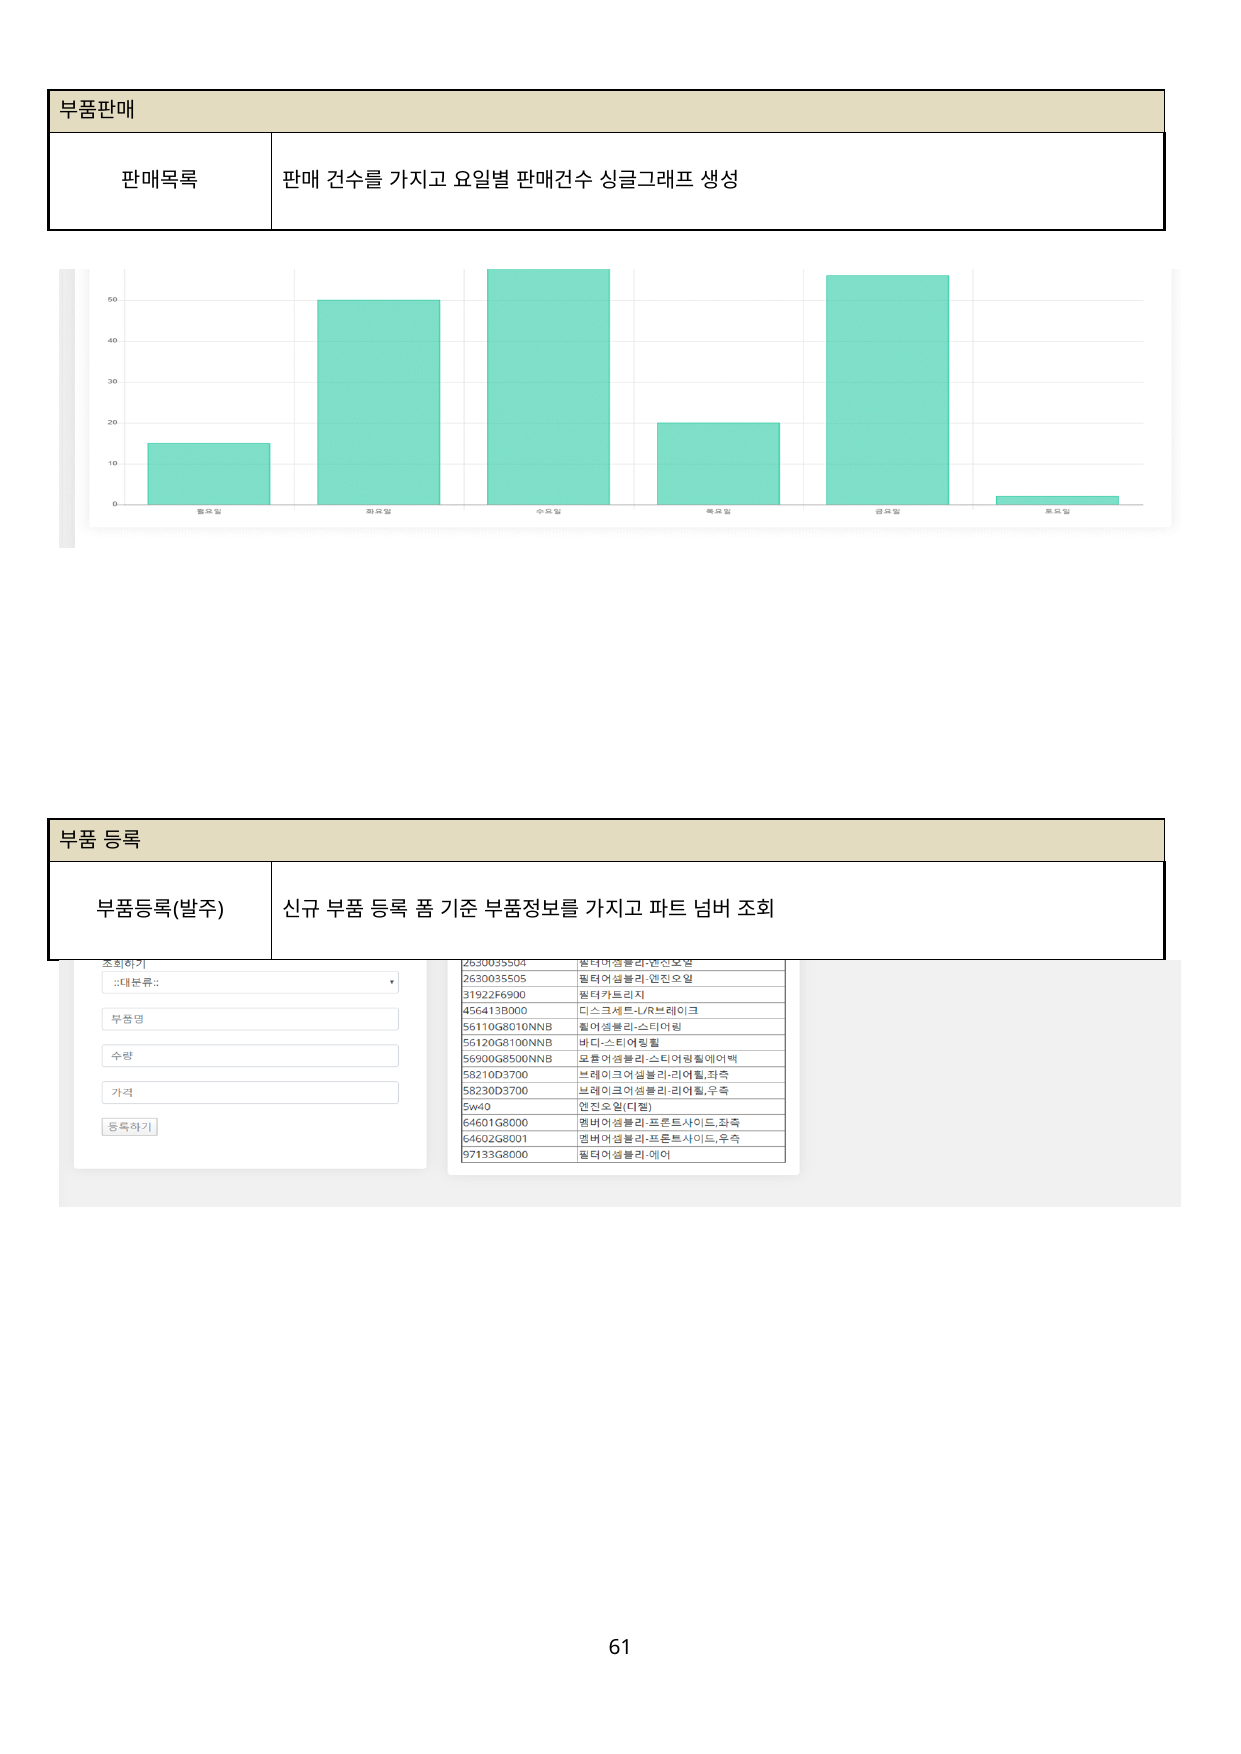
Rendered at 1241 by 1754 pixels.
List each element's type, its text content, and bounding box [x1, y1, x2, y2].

picture [59, 269, 1182, 548]
table_cell 판매 건수를 가지고 요일별 판매건수 싱글그래프 생성 [272, 133, 1163, 229]
table_header 부품 등록 [50, 820, 1164, 861]
picture [59, 960, 1182, 1207]
table_header 부품판매 [50, 91, 1164, 132]
table_cell 부품등록(발주) [50, 862, 271, 958]
table_cell 신규 부품 등록 폼 기준 부품정보를 가지고 파트 넘버 조회 [272, 862, 1163, 958]
table_cell 판매목록 [50, 133, 271, 229]
